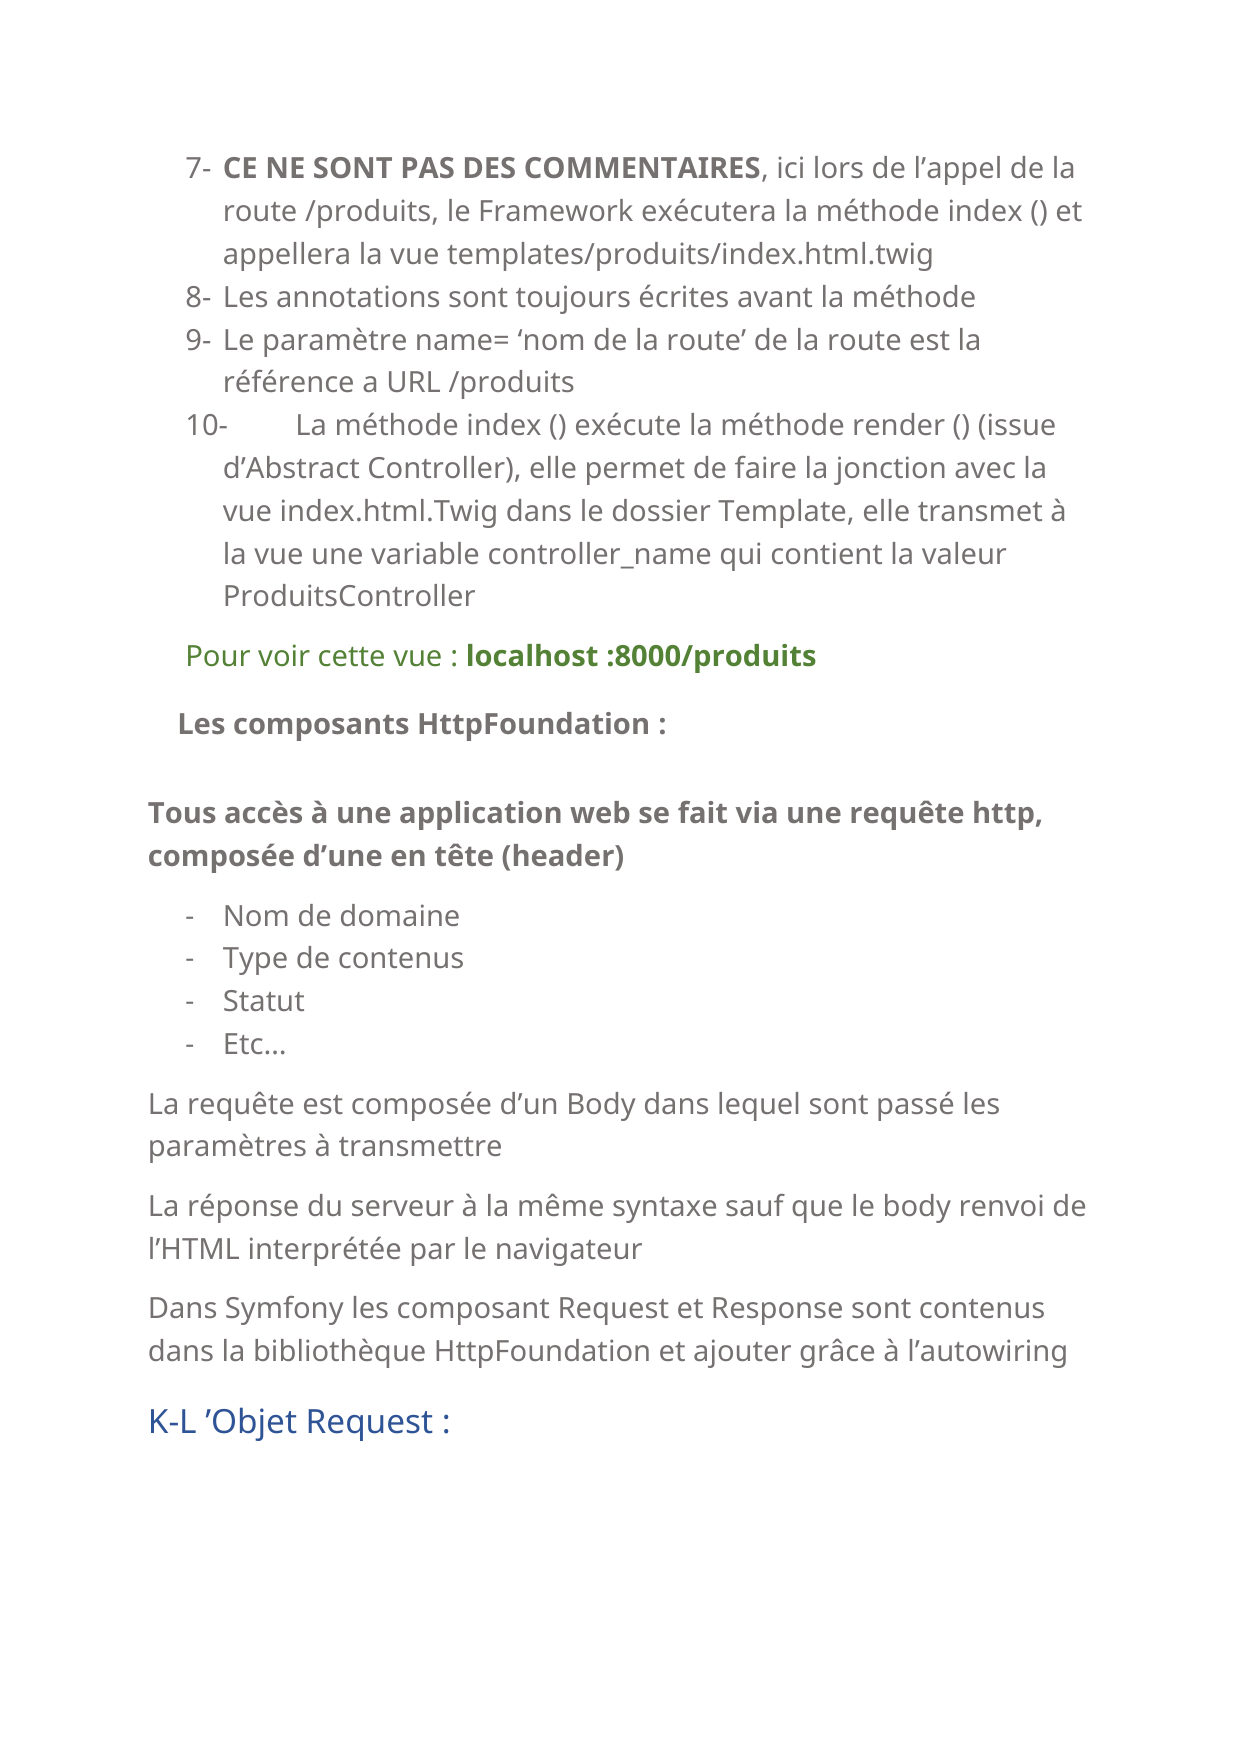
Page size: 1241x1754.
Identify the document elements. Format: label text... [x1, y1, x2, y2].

subtitle K-L ’Objet Request : [148, 1398, 1093, 1443]
list Le paramètre name= ‘nom de la route’ de la route est la référence a URL /produits [185, 319, 1093, 401]
text Tous accès à une application web se fait via une requête http, composée d’une en tête (header) [148, 793, 1093, 875]
list La méthode index () exécute la méthode render () (issue d’Abstract Controller), elle permet de faire la jonction avec la vue index.html.Twig dans le dossier Template, elle transmet à la vue une variable controller_name qui contient la valeur ProduitsController [185, 404, 1093, 615]
list Etc… [185, 1023, 1093, 1063]
list Les annotations sont toujours écrites avant la méthode [185, 276, 1093, 316]
list Nom de domaine [185, 895, 1093, 935]
list Statut [185, 981, 1093, 1020]
list CE NE SONT PAS DES COMMENTAIRES, ici lors de l’appel de la route /produits, le Framework exécutera la méthode index () et appellera la vue templates/produits/index.html.twig [185, 148, 1093, 273]
list Type de contenus [185, 938, 1093, 977]
text La réponse du serveur à la même syntaxe sauf que le body renvoi de l’HTML interprétée par le navigateur [148, 1185, 1093, 1268]
text Pour voir cette vue : localhost :8000/produits [185, 635, 1093, 675]
text Dans Symfony les composant Request et Response sont contenus dans la bibliothèque HttpFoundation et ajouter grâce à l’autowiring [148, 1287, 1093, 1370]
text La requête est composée d’un Body dans lequel sont passé les paramètres à transmettre [148, 1083, 1093, 1165]
subtitle Les composants HttpFoundation : [177, 703, 1093, 743]
